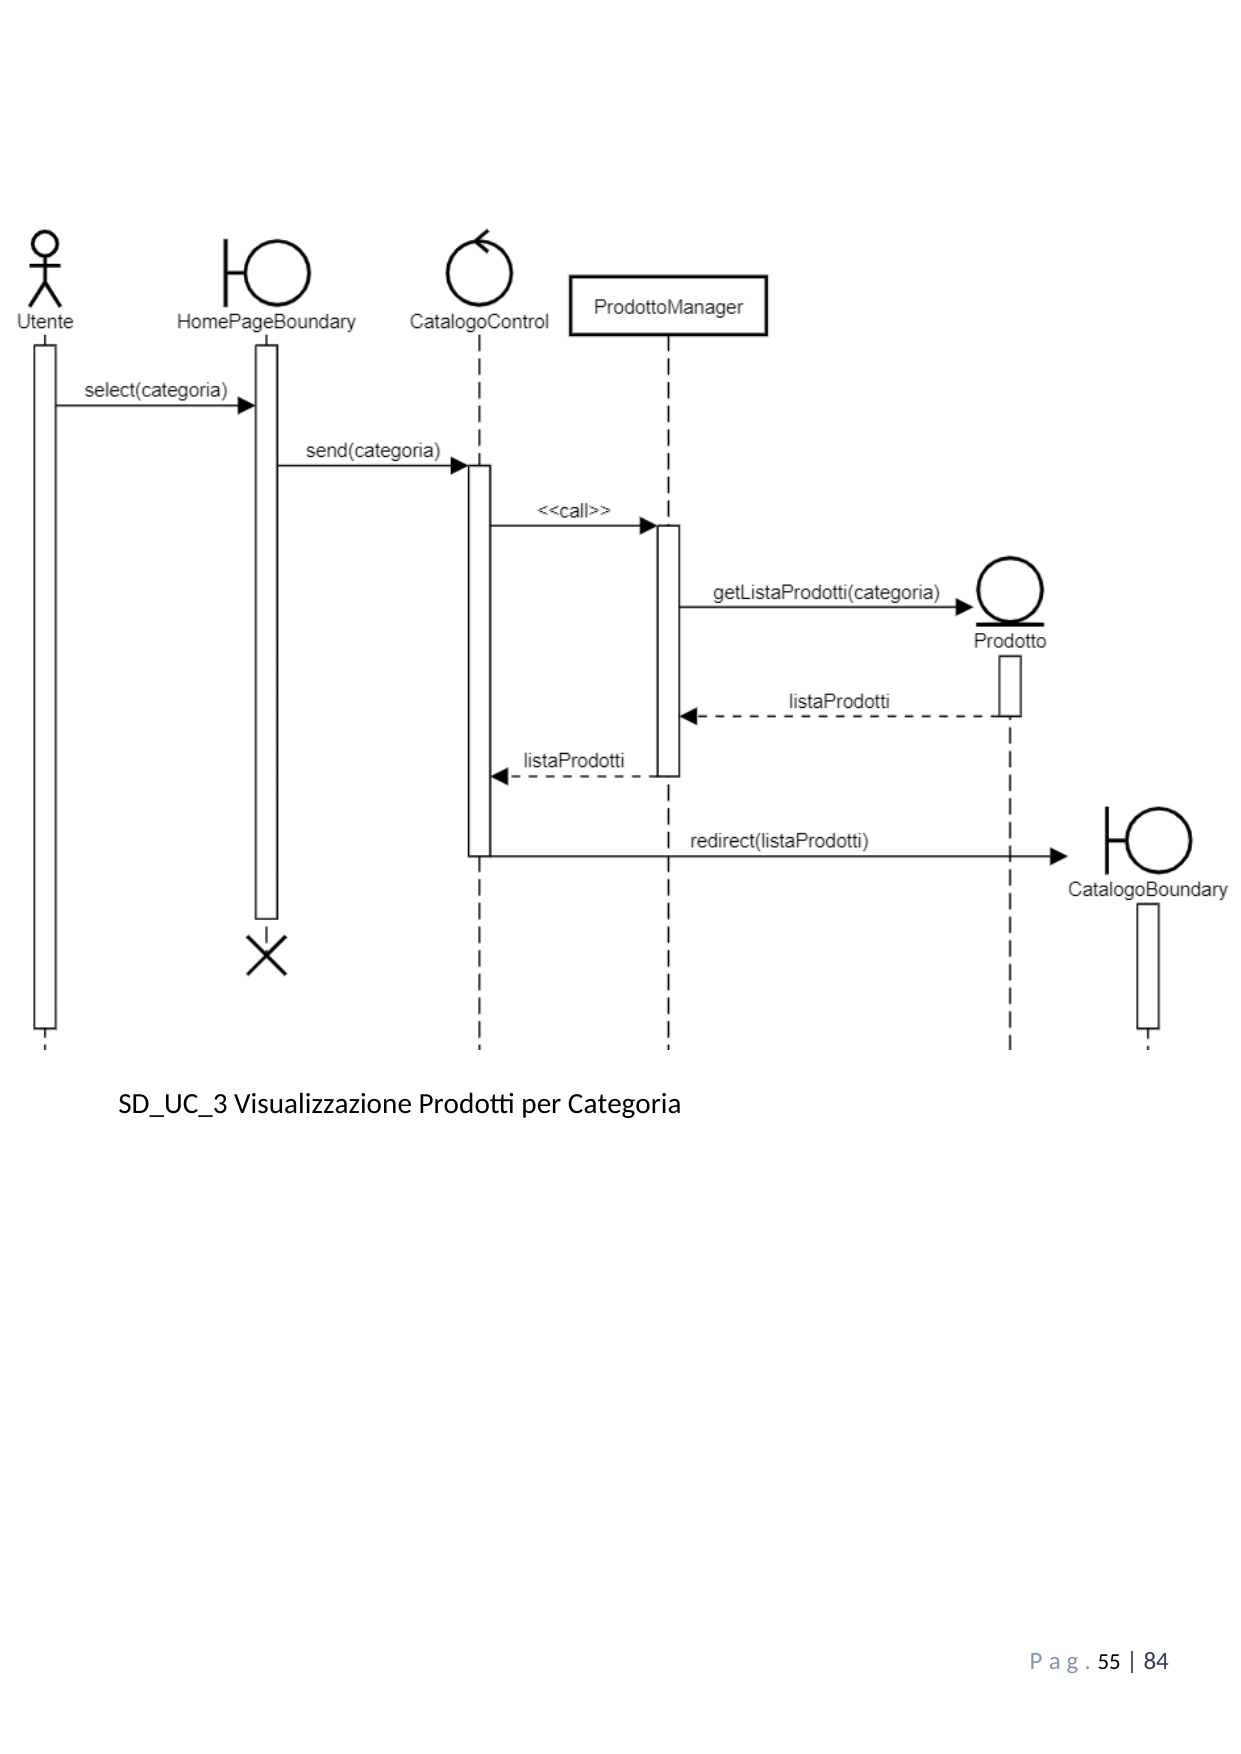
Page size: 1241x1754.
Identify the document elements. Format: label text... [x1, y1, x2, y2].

text SD_UC_3 Visualizzazione Prodotti per Categoria [118, 1086, 1122, 1121]
picture [6, 218, 1238, 1050]
